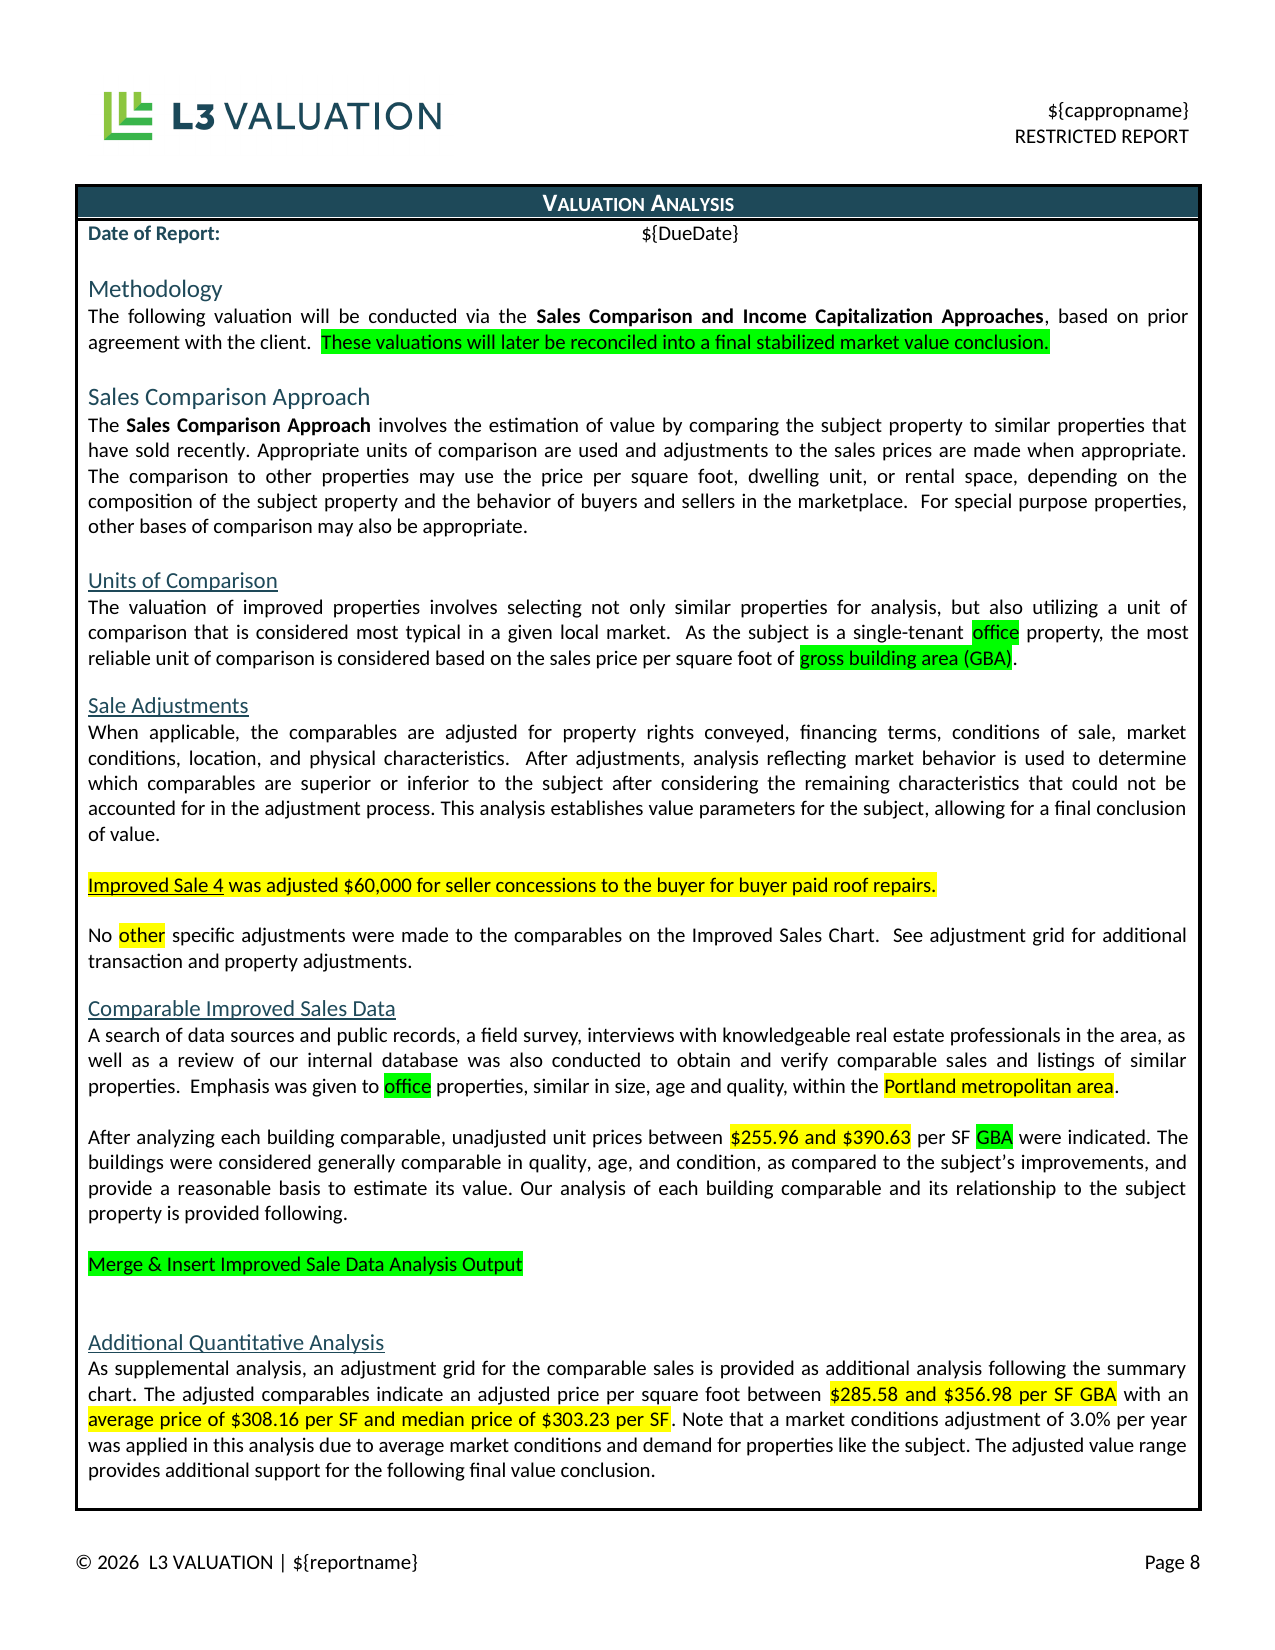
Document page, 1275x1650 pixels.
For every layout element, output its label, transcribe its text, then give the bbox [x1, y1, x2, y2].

picture [88, 75, 455, 156]
table_header Valuation Analysis [78, 187, 1198, 217]
